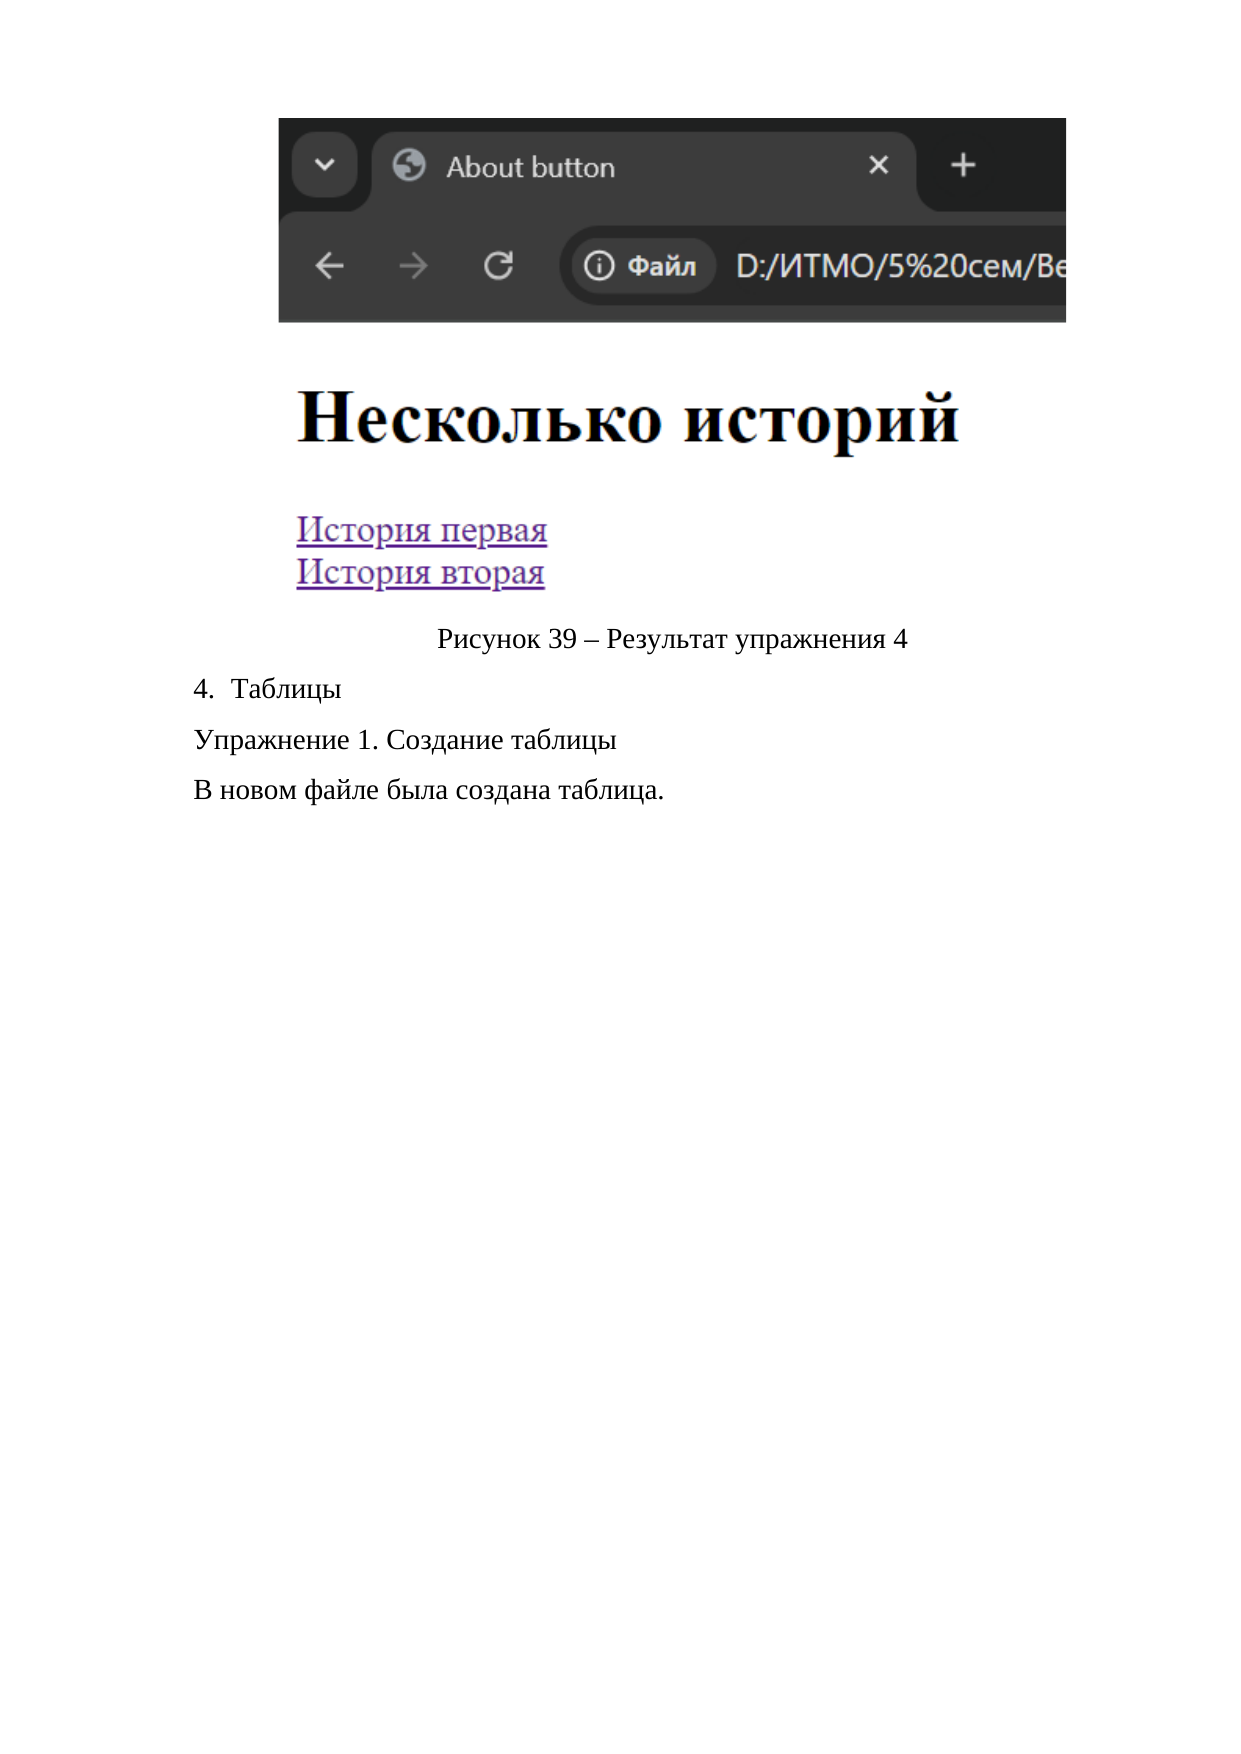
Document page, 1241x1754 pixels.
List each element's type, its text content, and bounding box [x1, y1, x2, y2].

picture [278, 118, 1067, 608]
list Таблицы [193, 672, 1152, 705]
text Упражнение 1. Создание таблицы [193, 722, 1152, 755]
text Рисунок 39 – Результат упражнения 4 [193, 621, 1152, 655]
text В новом файле была создана таблица. [193, 772, 1152, 806]
